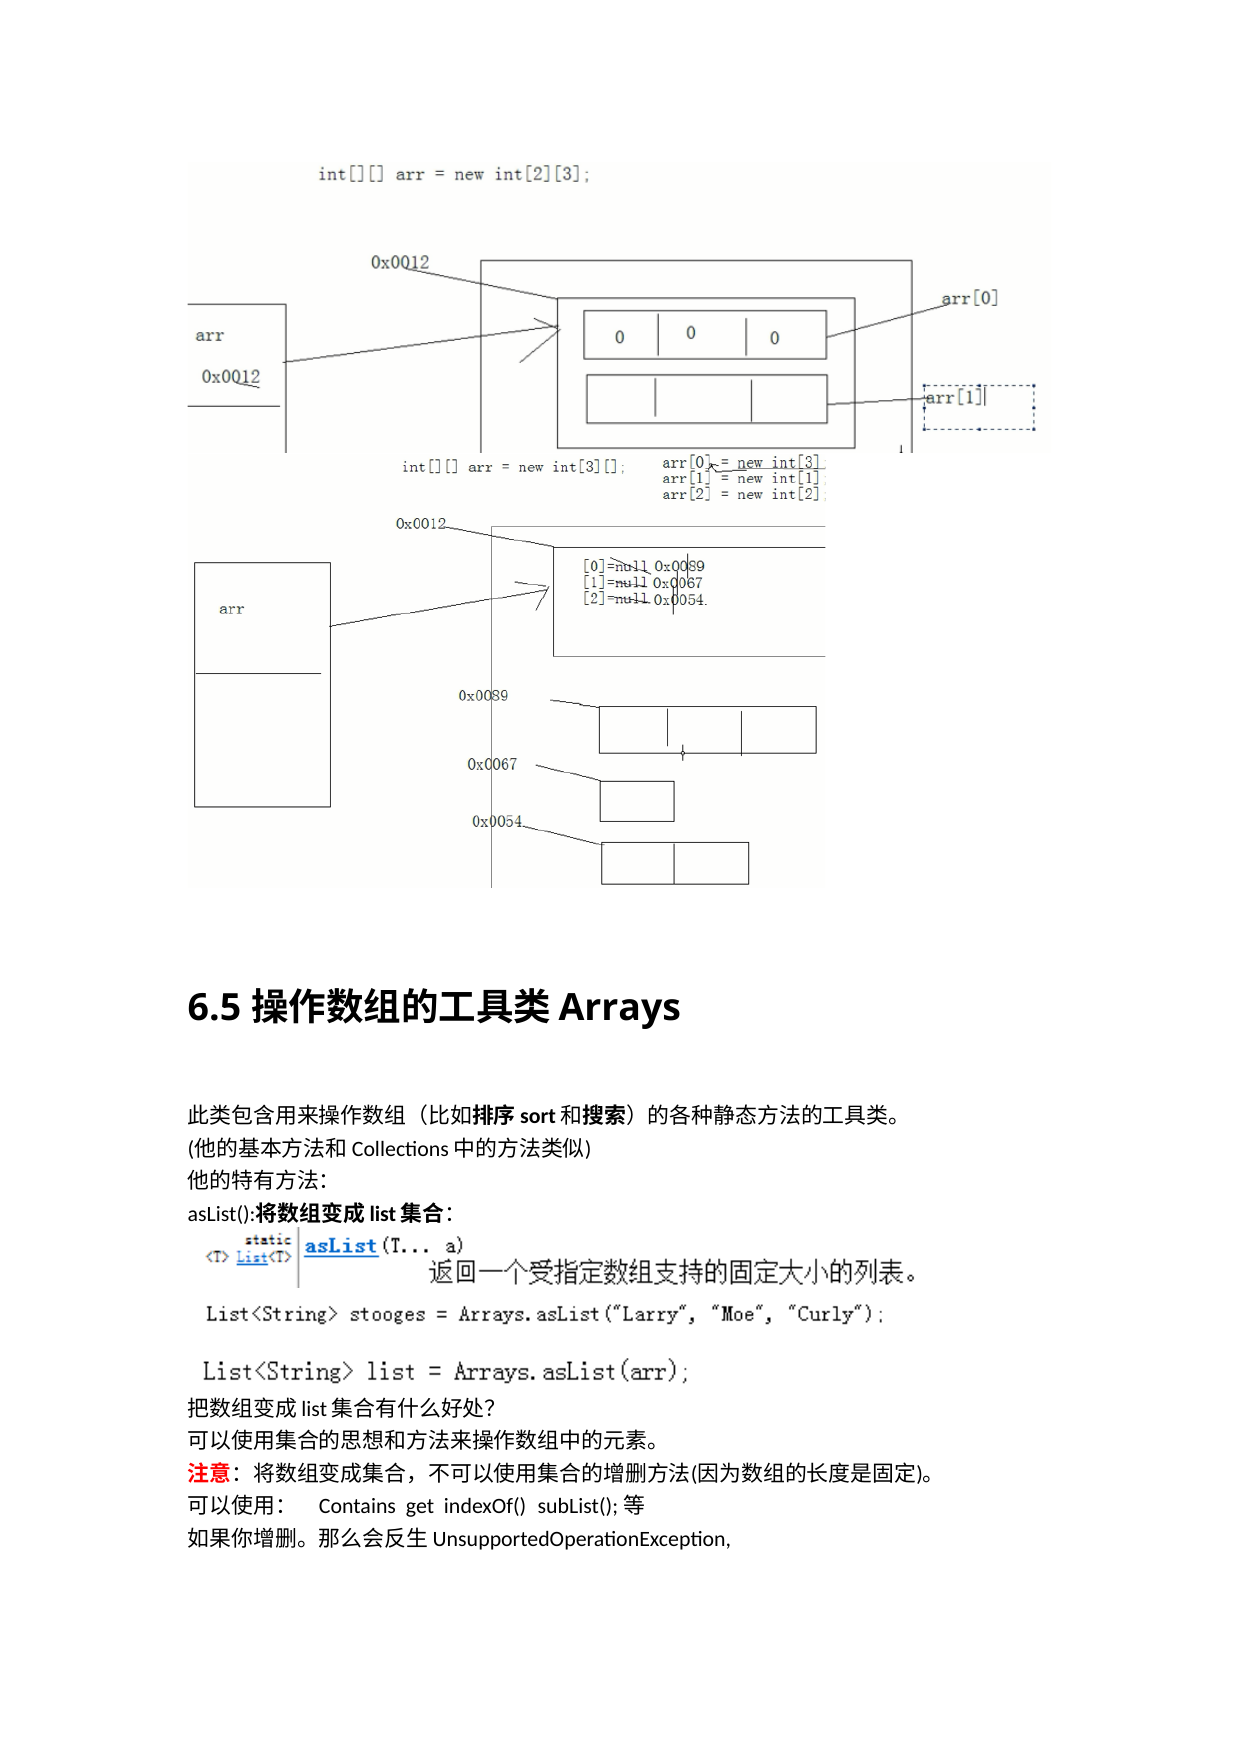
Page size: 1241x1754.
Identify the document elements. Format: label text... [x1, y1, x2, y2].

text 如果你增删。那么会反生UnsupportedOperationException, [187, 1520, 1053, 1553]
text (他的基本方法和Collections中的方法类似) [187, 1130, 1053, 1163]
text asList():将数组变成list集合： [187, 1195, 1053, 1228]
picture [187, 454, 826, 888]
text 注意：将数组变成集合，不可以使用集合的增删方法(因为数组的长度是固定)。 [187, 1455, 1053, 1488]
text 把数组变成list集合有什么好处？ [187, 1390, 1053, 1423]
picture [187, 1292, 910, 1334]
picture [187, 162, 1052, 453]
text 他的特有方法： [187, 1163, 1053, 1195]
text 可以使用： Contains get indexOf() subList(); 等 [187, 1488, 1053, 1520]
picture [187, 1227, 925, 1288]
picture [187, 1357, 688, 1385]
text 此类包含用来操作数组（比如排序sort和搜索）的各种静态方法的工具类。 [187, 1098, 1053, 1130]
subtitle 6.5 操作数组的工具类Arrays [187, 971, 1053, 1036]
text 可以使用集合的思想和方法来操作数组中的元素。 [187, 1423, 1053, 1455]
